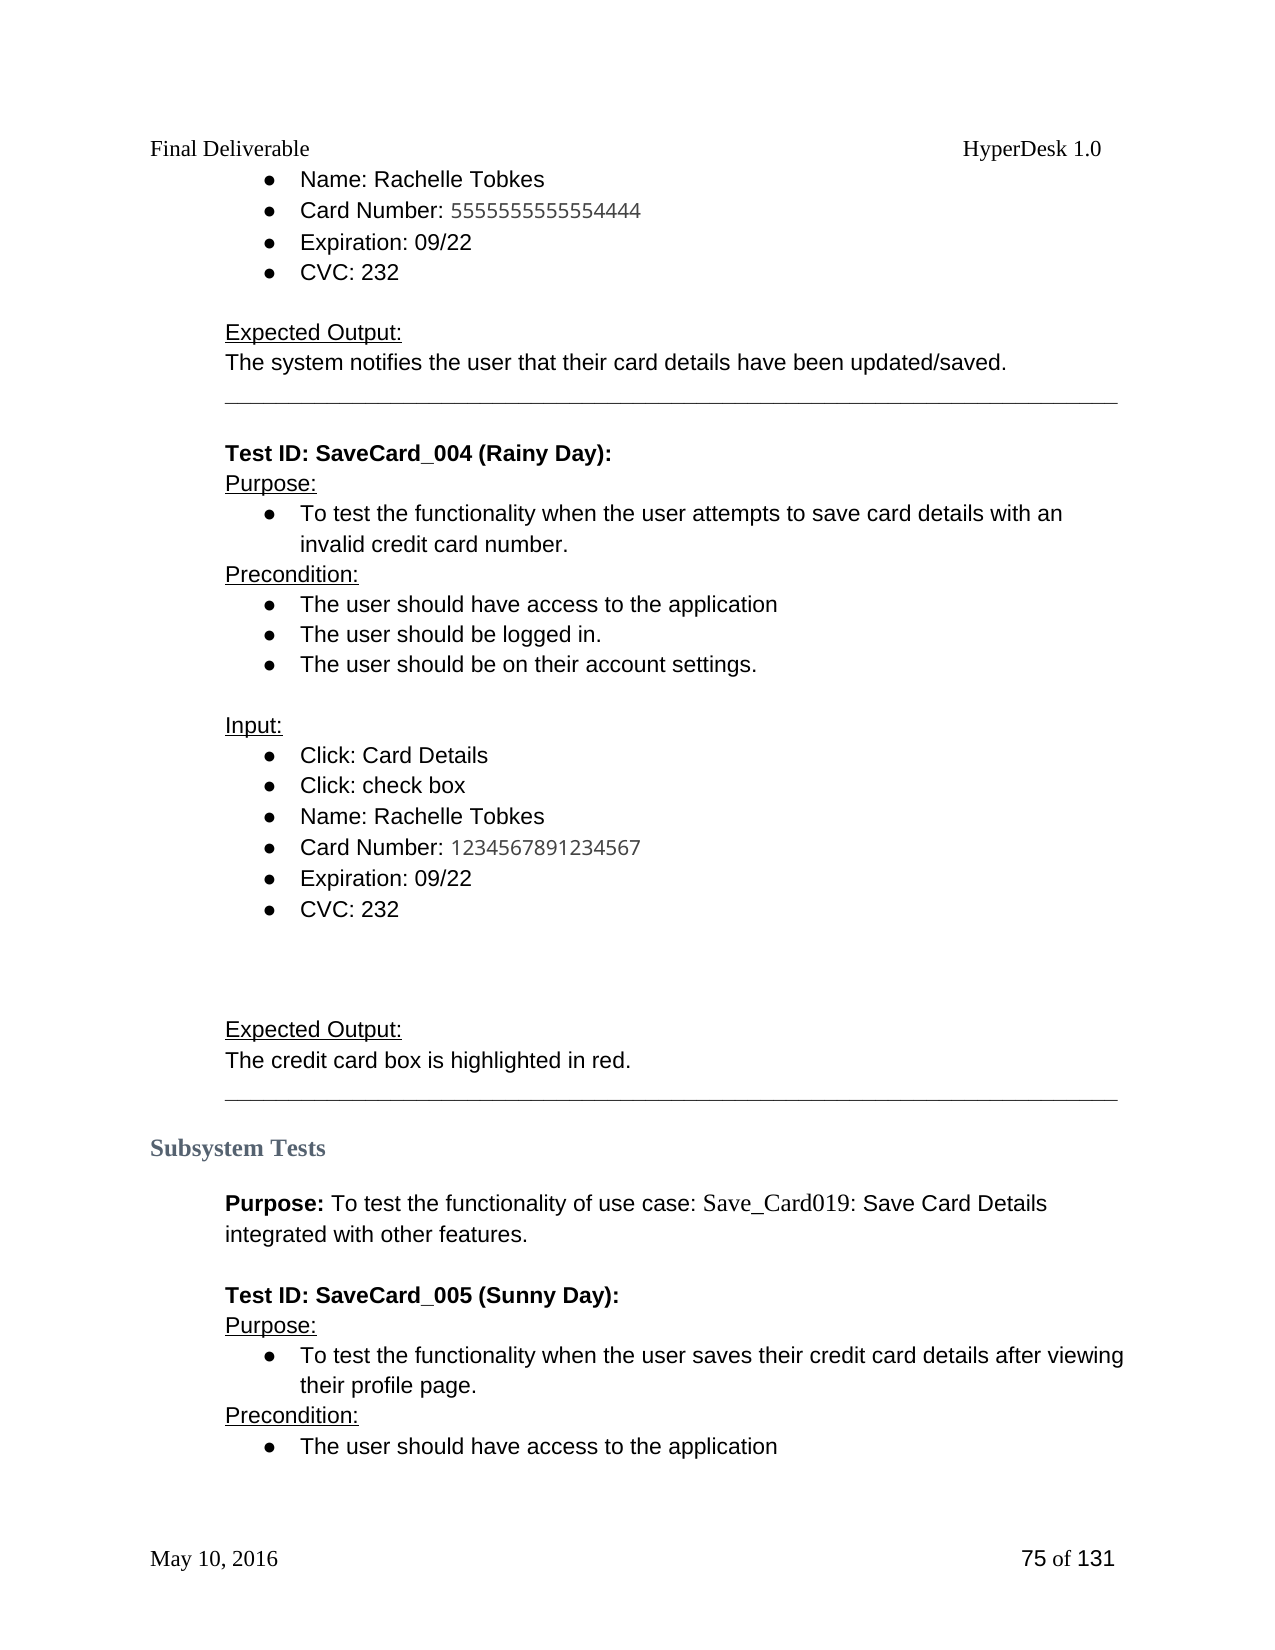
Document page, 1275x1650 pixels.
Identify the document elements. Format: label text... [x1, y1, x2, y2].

text Purpose: To test the functionality of use case: Save_Card019: Save Card Details integrated with other features. [225, 1188, 1125, 1247]
text Precondition: [225, 1402, 1125, 1429]
text Test ID: SaveCard_004 (Rainy Day): [225, 440, 1125, 466]
text Input: [225, 712, 1125, 738]
text Subsystem Tests [150, 1133, 1125, 1162]
text The system notifies the user that their card details have been updated/saved. [225, 349, 1125, 376]
list Expiration: 09/22 [262, 865, 1125, 892]
text Expected Output: [225, 319, 1125, 345]
list To test the functionality when the user attempts to save card details with an invalid credit card number. [262, 500, 1125, 557]
list Click: check box [262, 772, 1125, 799]
list To test the functionality when the user saves their credit card details after viewing their profile page. [262, 1342, 1125, 1398]
text The credit card box is highlighted in red. [225, 1047, 1125, 1073]
list CVC: 232 [262, 259, 1125, 285]
text Test ID: SaveCard_005 (Sunny Day): [225, 1282, 1125, 1308]
list Expiration: 09/22 [262, 228, 1125, 255]
list The user should be on their account settings. [262, 651, 1125, 678]
list Name: Rachelle Tobkes [262, 803, 1125, 829]
list Name: Rachelle Tobkes [262, 166, 1125, 192]
list The user should have access to the application [262, 591, 1125, 617]
text Expected Output: [225, 1016, 1125, 1043]
text Precondition: [225, 561, 1125, 587]
text Purpose: [225, 1312, 1125, 1338]
text ______________________________________________________________________ [225, 1077, 1125, 1103]
list Card Number: 1234567891234567 [262, 833, 1125, 861]
list The user should have access to the application [262, 1433, 1125, 1459]
text ______________________________________________________________________ [225, 379, 1125, 406]
list CVC: 232 [262, 896, 1125, 922]
list Card Number: 5555555555554444 [262, 196, 1125, 224]
list The user should be logged in. [262, 621, 1125, 647]
text Purpose: [225, 470, 1125, 496]
list Click: Card Details [262, 742, 1125, 768]
